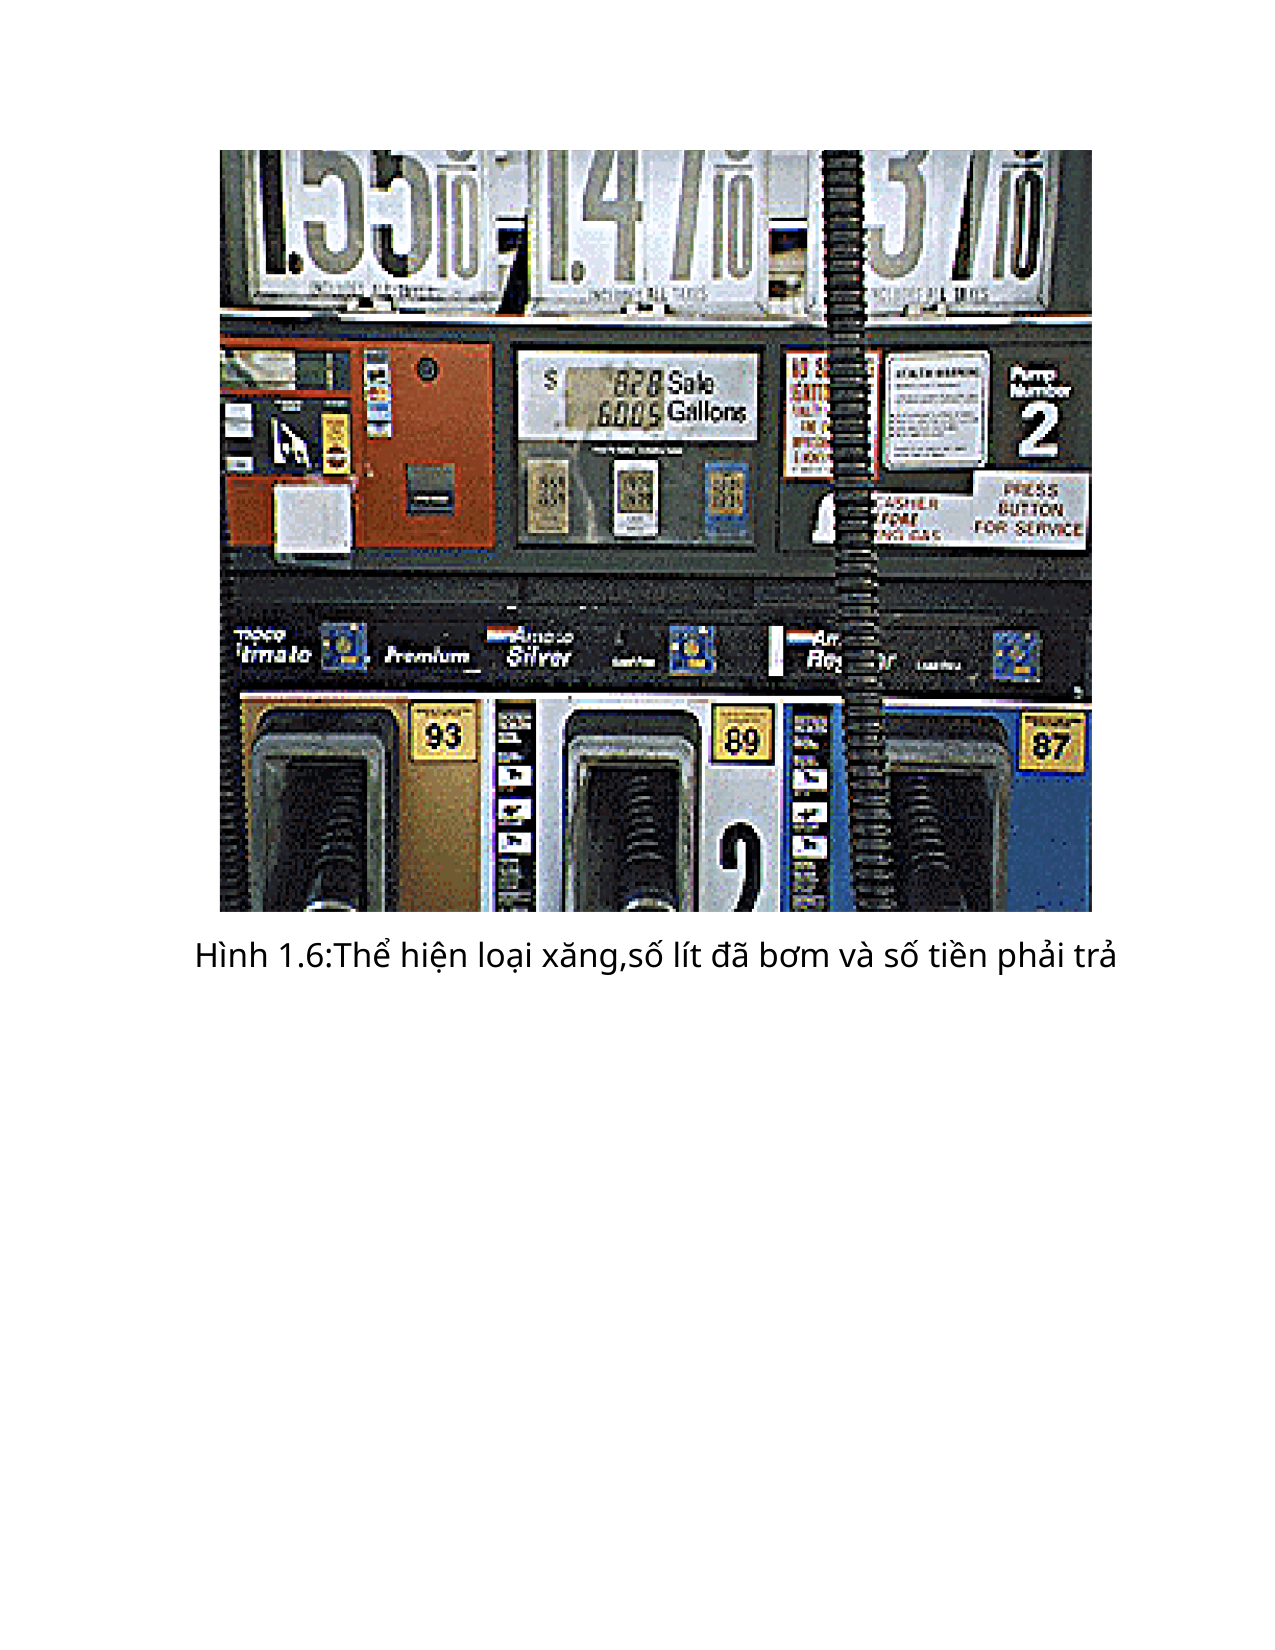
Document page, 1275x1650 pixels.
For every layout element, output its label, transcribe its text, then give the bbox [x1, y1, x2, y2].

text Hình 1.6:Thể hiện loại xăng,số lít đã bơm và số tiền phải trả [187, 931, 1125, 977]
picture [219, 150, 1093, 913]
